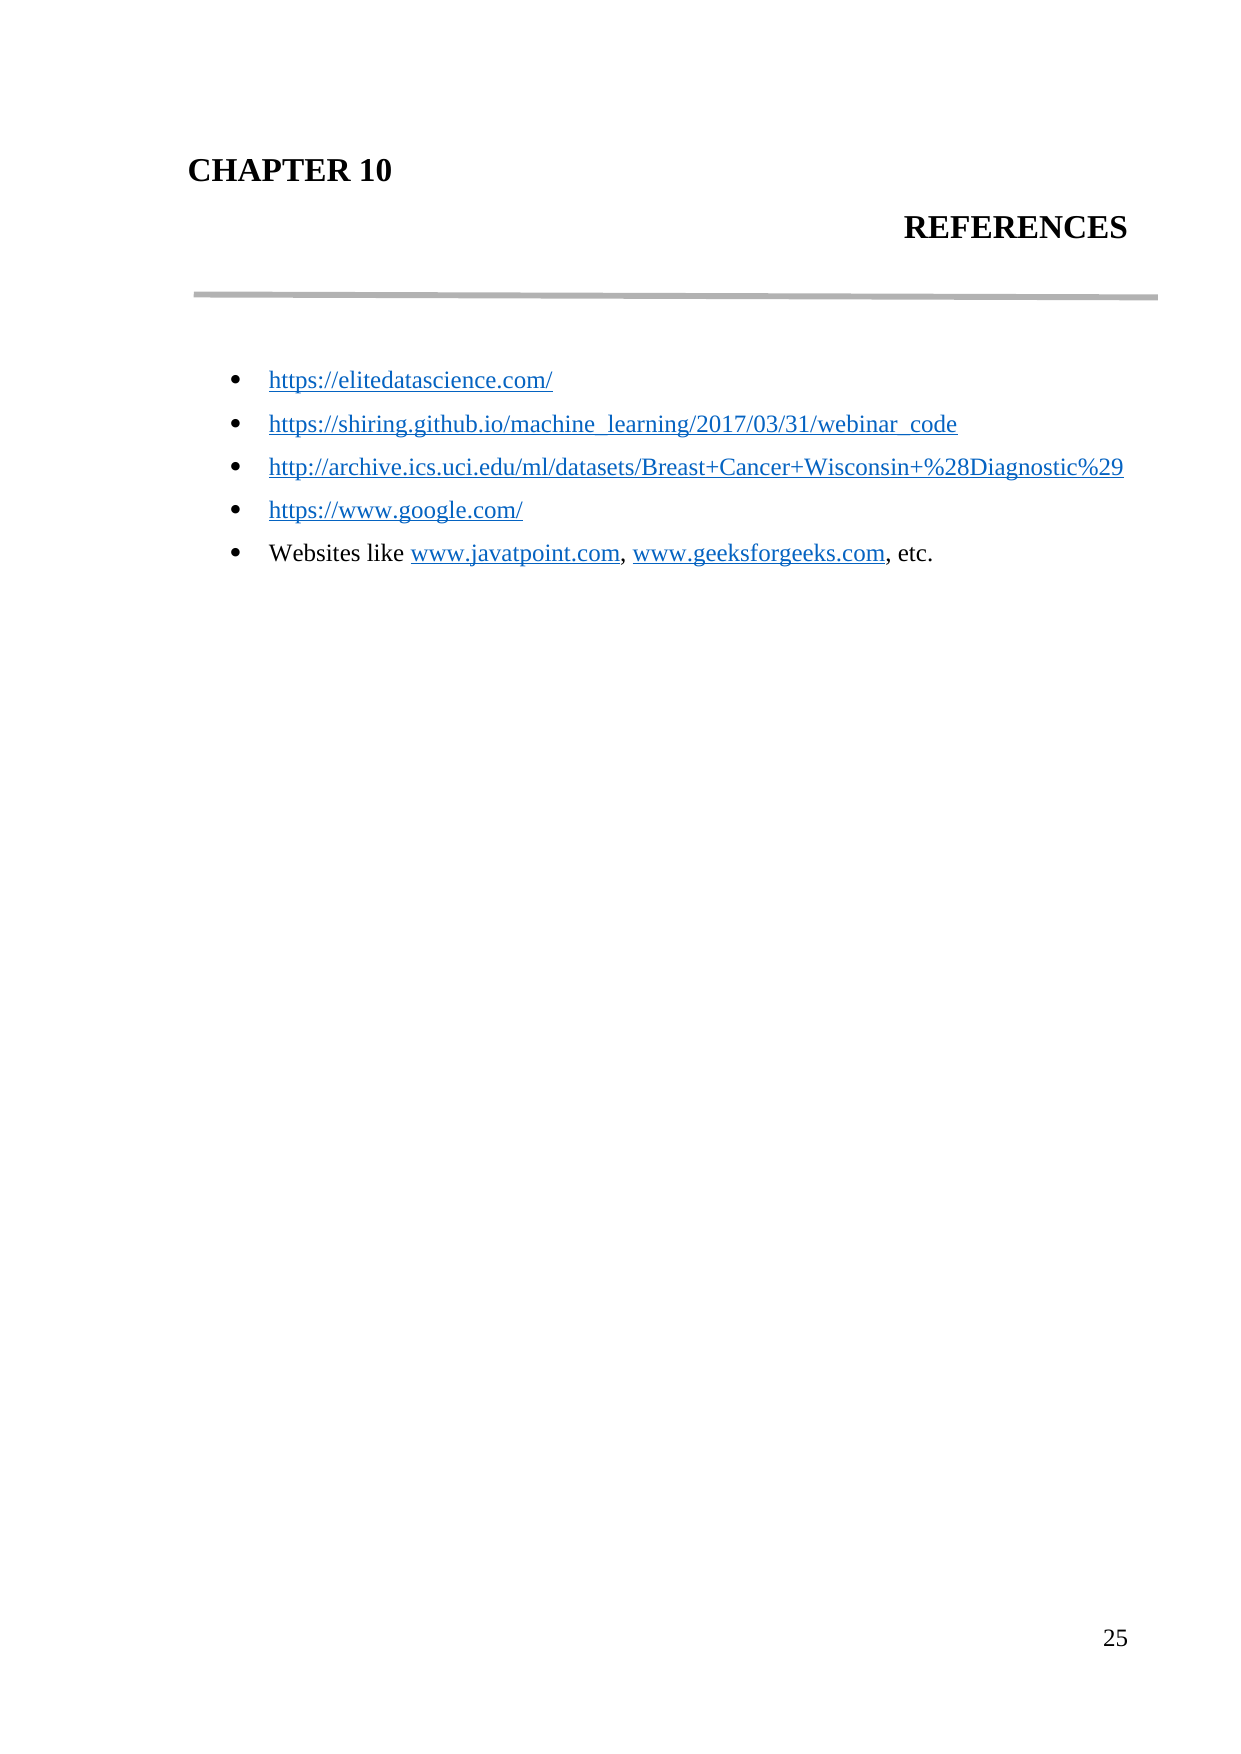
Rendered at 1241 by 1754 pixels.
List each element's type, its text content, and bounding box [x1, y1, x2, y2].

text CHAPTER 10 [187, 150, 1128, 188]
list https://shiring.github.io/machine_learning/2017/03/31/webinar_code [231, 409, 1128, 437]
list Websites like www.javatpoint.com, www.geeksforgeeks.com, etc. [231, 538, 1128, 567]
list http://archive.ics.uci.edu/ml/datasets/Breast+Cancer+Wisconsin+%28Diagnostic%29 [231, 452, 1128, 481]
list https://elitedatascience.com/ [231, 366, 1128, 394]
list https://www.google.com/ [231, 495, 1128, 524]
text REFERENCES [187, 207, 1128, 246]
